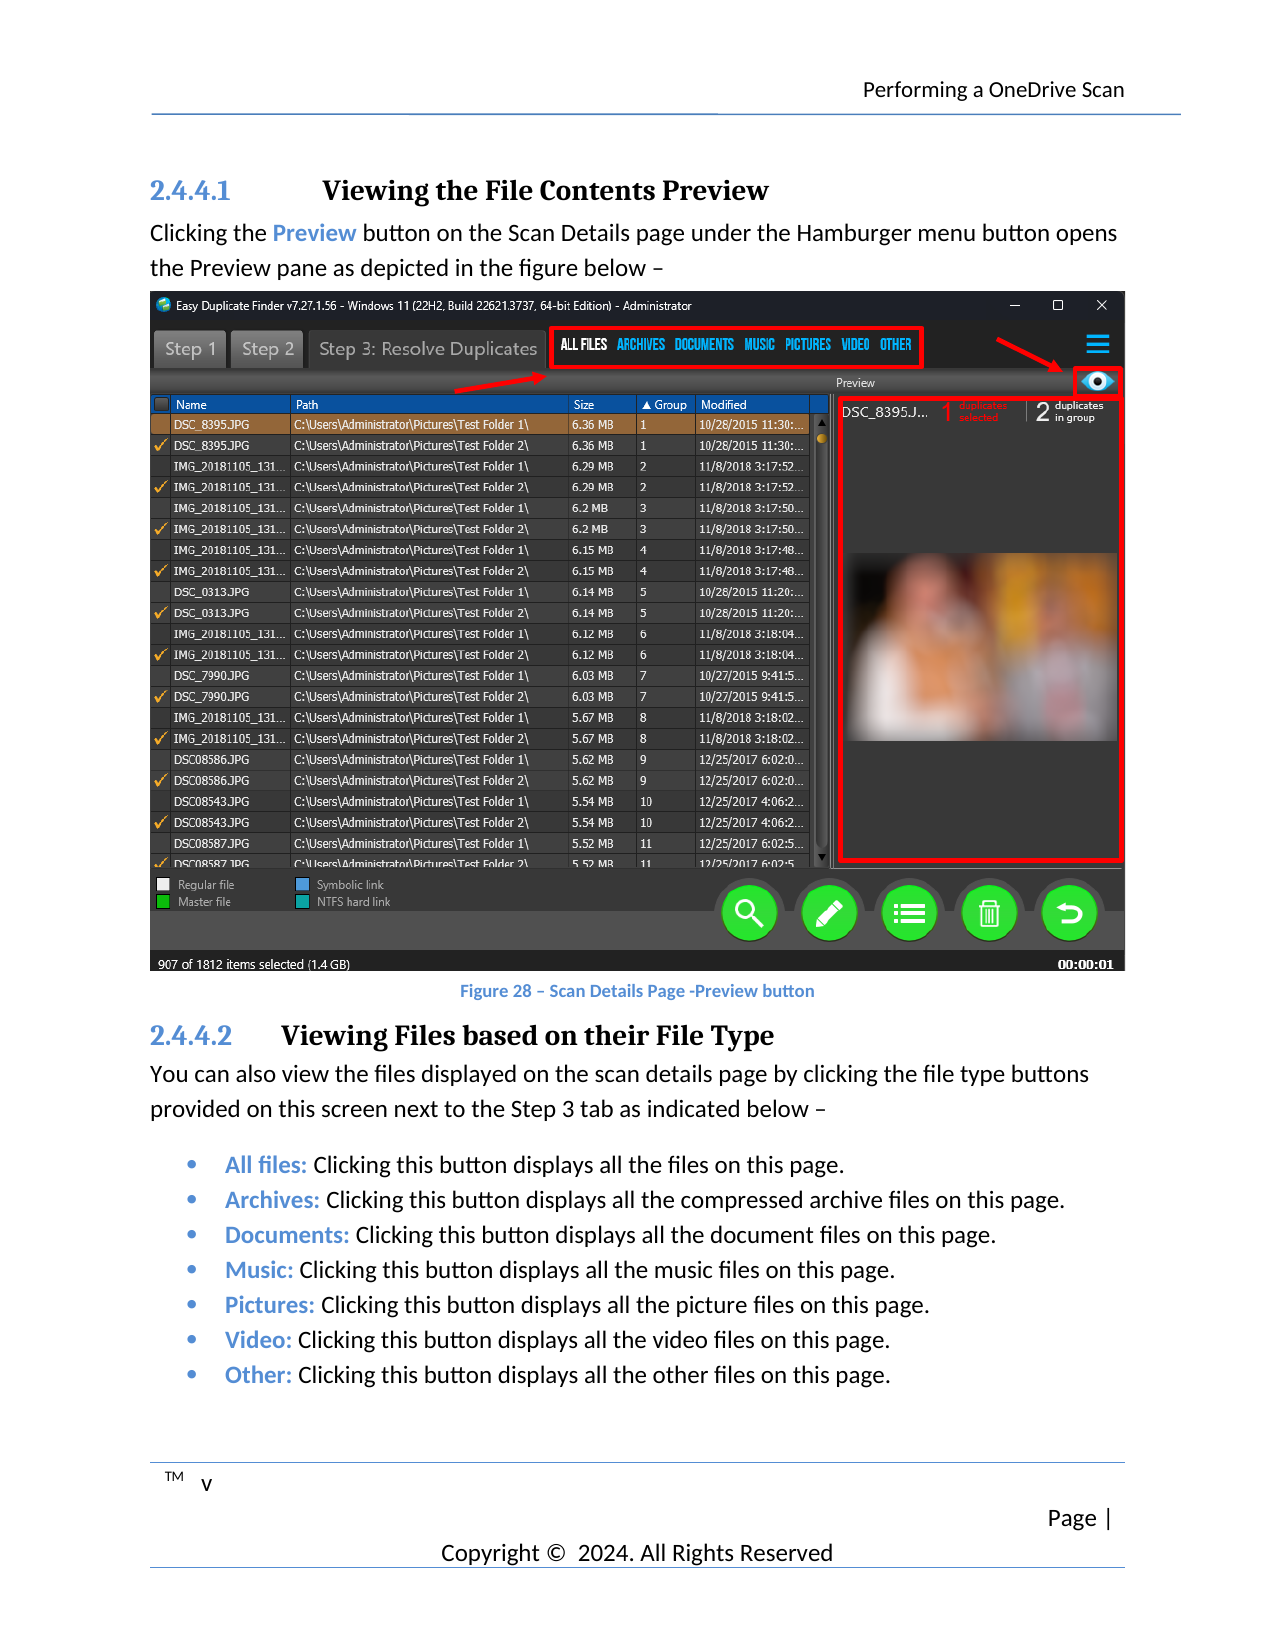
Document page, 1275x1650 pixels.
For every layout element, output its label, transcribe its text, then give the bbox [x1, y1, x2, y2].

list Archives: Clicking this button displays all the compressed archive files on this page. [187, 1184, 1125, 1214]
list All files: Clicking this button displays all the files on this page. [187, 1149, 1125, 1179]
picture [150, 291, 1125, 971]
subtitle Viewing the File Contents Preview [150, 174, 1125, 208]
list Video: Clicking this button displays all the video files on this page. [187, 1324, 1125, 1354]
list Documents: Clicking this button displays all the document files on this page. [187, 1219, 1125, 1249]
list Pictures: Clicking this button displays all the picture files on this page. [187, 1289, 1125, 1319]
list Other: Clicking this button displays all the other files on this page. [187, 1359, 1125, 1389]
text You can also view the files displayed on the scan details page by clicking the file type buttons provided on this screen next to the Step 3 tab as indicated below – [150, 1058, 1125, 1123]
subtitle Viewing Files based on their File Type [150, 1019, 1125, 1053]
list Music: Clicking this button displays all the music files on this page. [187, 1254, 1125, 1284]
text Clicking the Preview button on the Scan Details page under the Hamburger menu button opens the Preview pane as depicted in the figure below – [150, 217, 1125, 283]
